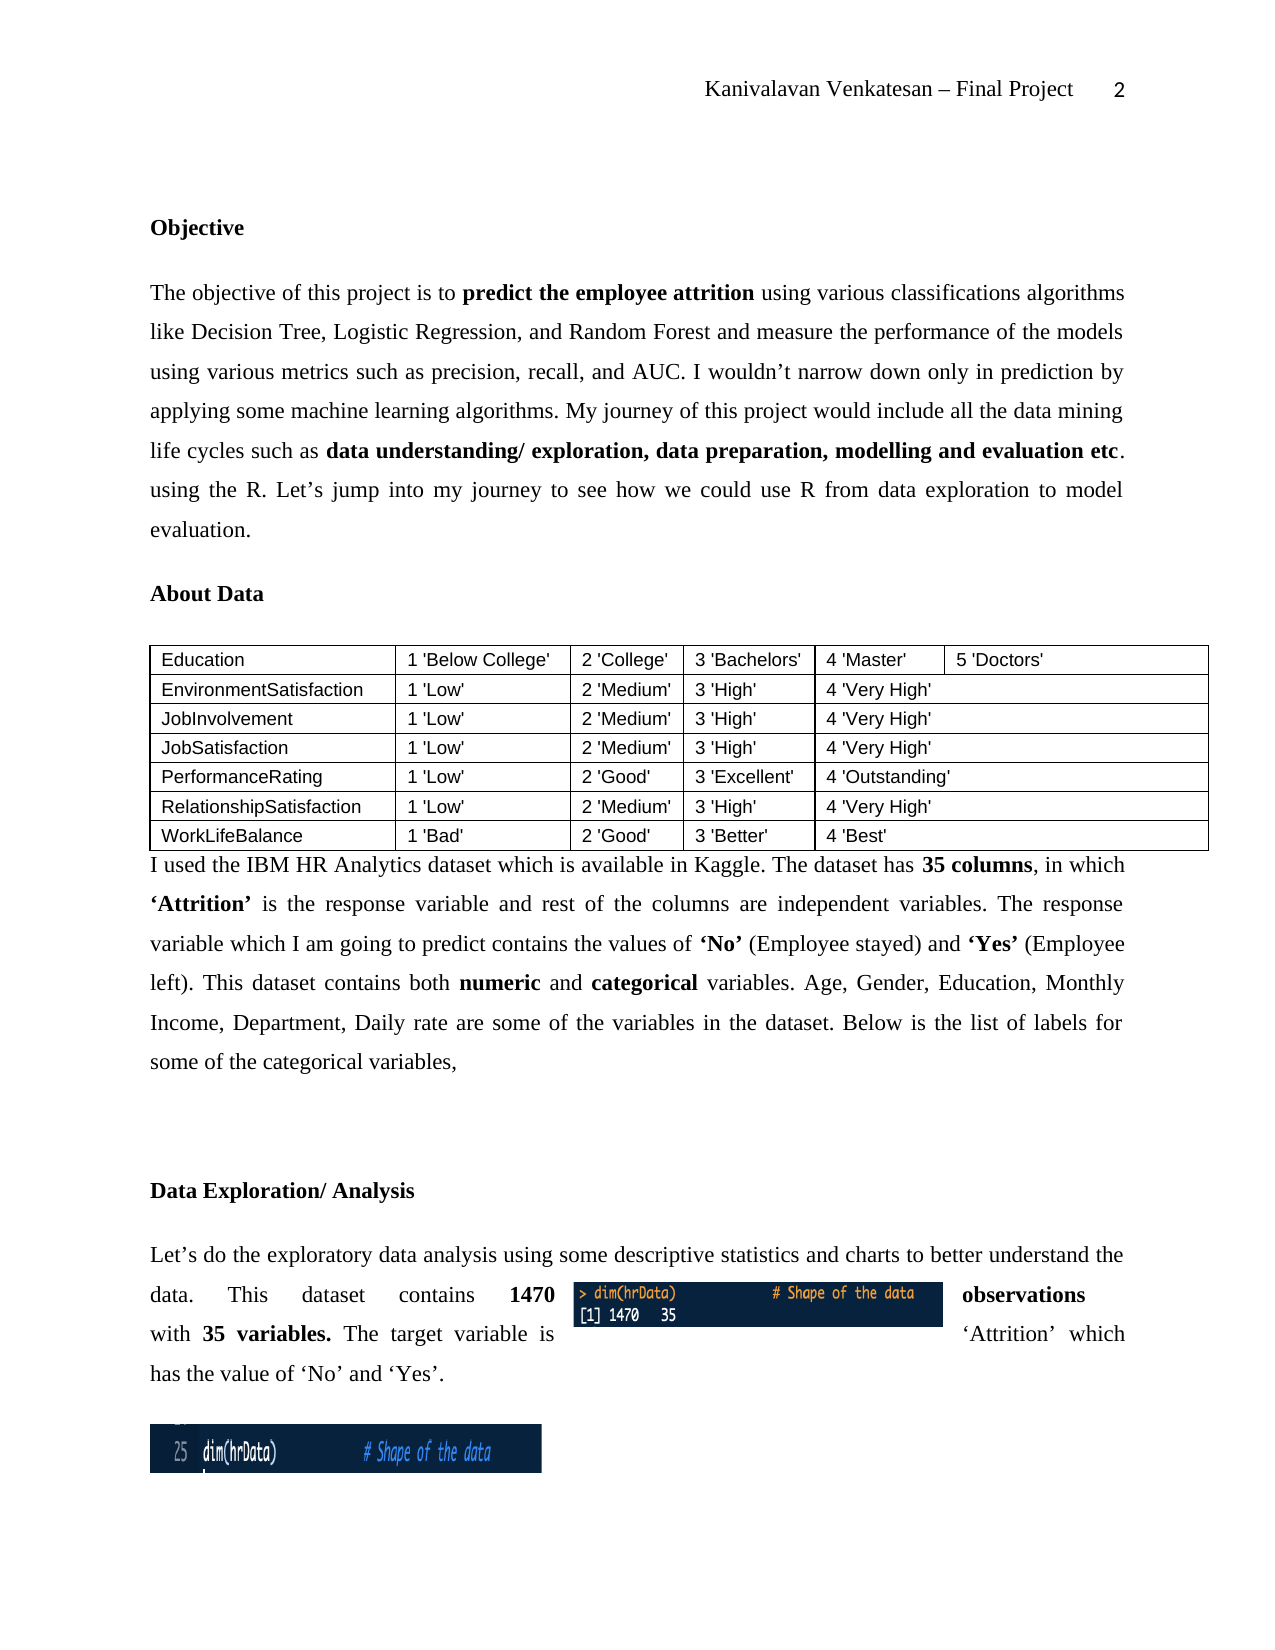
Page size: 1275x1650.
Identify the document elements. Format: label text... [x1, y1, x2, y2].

table_cell 4 'Very High' [816, 792, 1208, 820]
table_cell 4 'Very High' [816, 704, 1208, 733]
table_cell 2 'Medium' [571, 734, 683, 762]
table_cell 2 'Medium' [571, 675, 683, 703]
table_header 5 'Doctors' [945, 646, 1208, 674]
table_cell 1 'Bad' [396, 821, 570, 850]
table_cell 3 'High' [684, 792, 814, 820]
table_cell JobSatisfaction [151, 734, 395, 762]
text Objective [150, 214, 1125, 241]
table_cell 3 'Excellent' [684, 763, 814, 791]
table_cell 3 'Better' [684, 821, 814, 850]
table_cell 1 'Low' [396, 675, 570, 703]
table_header 1 'Below College' [396, 646, 570, 674]
text Let’s do the exploratory data analysis using some descriptive statistics and charts to better understand the data. This dataset contains 1470 observations with 35 variables. The target variable is ‘Attrition’ which has the value of ‘No’ and ‘Yes’. [150, 1242, 1125, 1386]
table_cell 2 'Good' [571, 763, 683, 791]
table_cell PerformanceRating [151, 763, 395, 791]
table_header 2 'College' [571, 646, 683, 674]
table_cell 2 'Medium' [571, 704, 683, 733]
table_cell 1 'Low' [396, 734, 570, 762]
picture [150, 1424, 542, 1473]
table_cell 4 'Best' [816, 821, 1208, 850]
text About Data [150, 580, 1125, 607]
table_cell RelationshipSatisfaction [151, 792, 395, 820]
table_header 3 'Bachelors' [684, 646, 814, 674]
text The objective of this project is to predict the employee attrition using various classifications algorithms like Decision Tree, Logistic Regression, and Random Forest and measure the performance of the models using various metrics such as precision, recall, and AUC. I wouldn’t narrow down only in prediction by applying some machine learning algorithms. My journey of this project would include all the data mining life cycles such as data understanding/ exploration, data preparation, modelling and evaluation etc. using the R. Let’s jump into my journey to see how we could use R from data exploration to model evaluation. [150, 279, 1125, 542]
text Data Exploration/ Analysis [150, 1177, 1125, 1203]
table_cell EnvironmentSatisfaction [151, 675, 395, 703]
table_cell 2 'Good' [571, 821, 683, 850]
text I used the IBM HR Analytics dataset which is available in Kaggle. The dataset has 35 columns, in which ‘Attrition’ is the response variable and rest of the columns are independent variables. The response variable which I am going to predict contains the values of ‘No’ (Employee stayed) and ‘Yes’ (Employee left). This dataset contains both numeric and categorical variables. Age, Gender, Education, Monthly Income, Department, Daily rate are some of the variables in the dataset. Below is the list of labels for some of the categorical variables, [150, 851, 1125, 1074]
table_cell JobInvolvement [151, 704, 395, 733]
table_cell 1 'Low' [396, 792, 570, 820]
picture [573, 1282, 943, 1327]
table_header Education [151, 646, 395, 674]
table_cell 3 'High' [684, 675, 814, 703]
table_cell 3 'High' [684, 704, 814, 733]
table_cell 4 'Outstanding' [816, 763, 1208, 791]
table_cell WorkLifeBalance [151, 821, 395, 850]
table_header 4 'Master' [816, 646, 944, 674]
table_cell 3 'High' [684, 734, 814, 762]
table_cell 1 'Low' [396, 704, 570, 733]
table_cell 4 'Very High' [816, 734, 1208, 762]
table_cell 1 'Low' [396, 763, 570, 791]
table_cell 4 'Very High' [816, 675, 1208, 703]
table_cell 2 'Medium' [571, 792, 683, 820]
